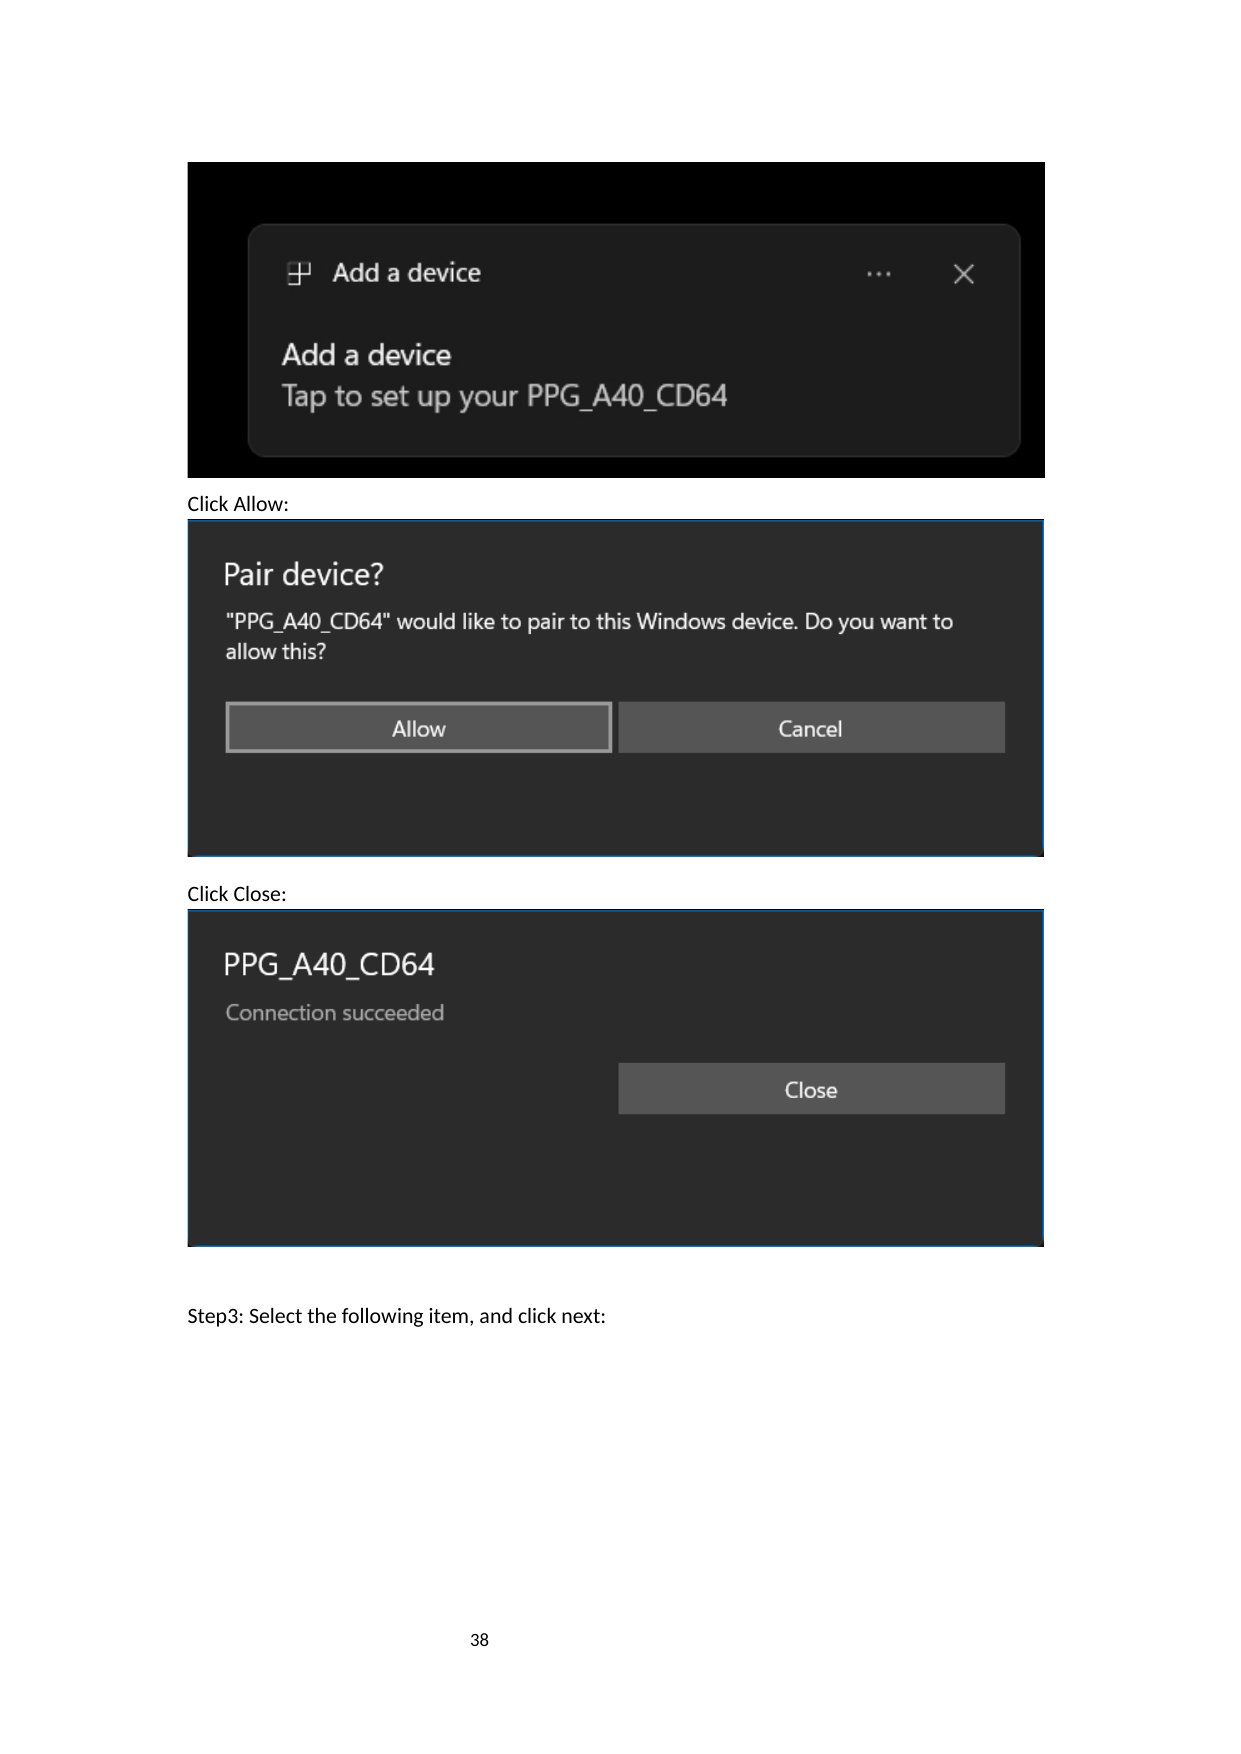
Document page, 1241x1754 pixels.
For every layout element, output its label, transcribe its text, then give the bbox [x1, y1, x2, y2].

text Step3: Select the following item, and click next: [187, 1299, 1053, 1332]
text Click Close: [187, 877, 1053, 909]
picture [187, 162, 1045, 478]
picture [187, 909, 1044, 1247]
picture [187, 519, 1044, 857]
text Click Allow: [187, 487, 1053, 519]
